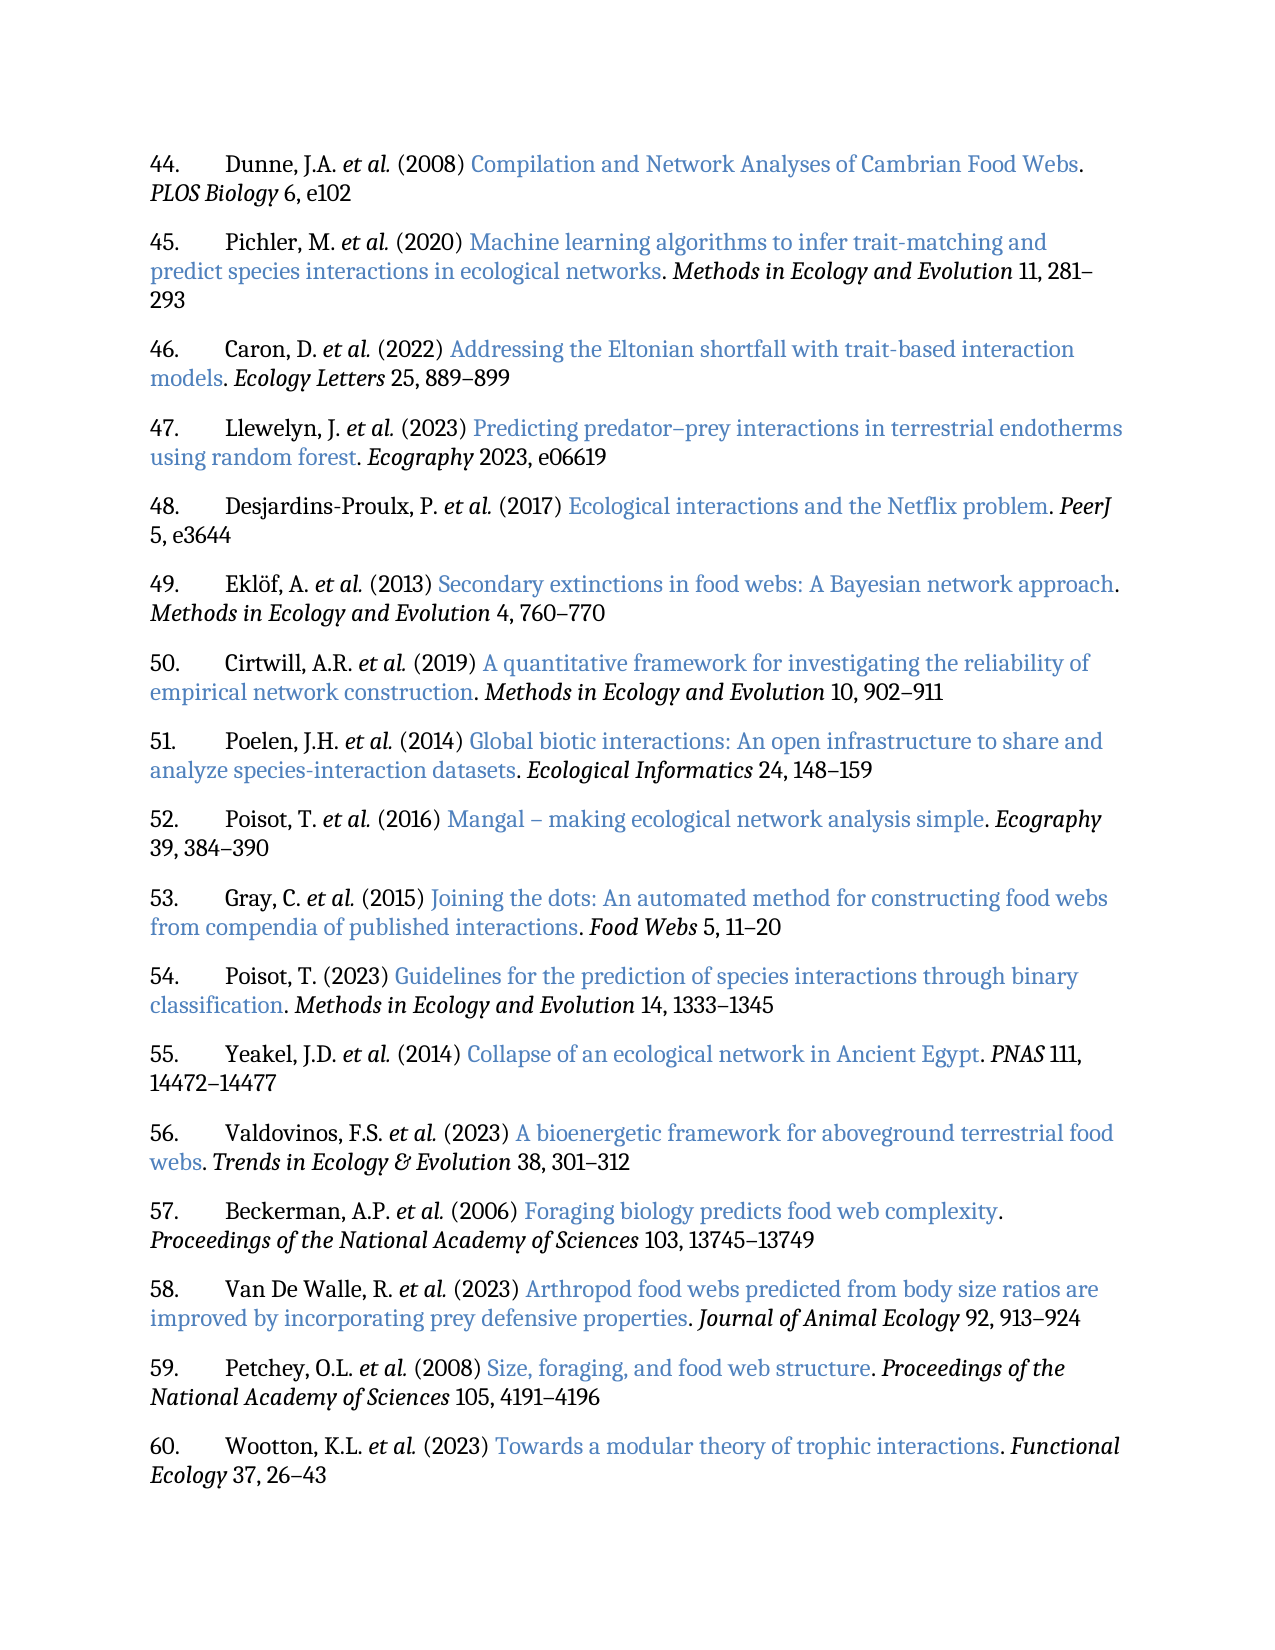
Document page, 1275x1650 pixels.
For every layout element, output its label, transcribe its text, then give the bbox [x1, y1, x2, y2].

text 50. Cirtwill, A.R. et al. (2019) A quantitative framework for investigating the reliability of empirical network construction. Methods in Ecology and Evolution 10, 902–911 [150, 649, 1125, 706]
text 53. Gray, C. et al. (2015) Joining the dots: An automated method for constructing food webs from compendia of published interactions. Food Webs 5, 11–20 [150, 884, 1125, 941]
text 44. Dunne, J.A. et al. (2008) Compilation and Network Analyses of Cambrian Food Webs. PLOS Biology 6, e102 [150, 150, 1125, 207]
text 57. Beckerman, A.P. et al. (2006) Foraging biology predicts food web complexity. Proceedings of the National Academy of Sciences 103, 13745–13749 [150, 1197, 1125, 1254]
text 55. Yeakel, J.D. et al. (2014) Collapse of an ecological network in Ancient Egypt. PNAS 111, 14472–14477 [150, 1040, 1125, 1098]
text 54. Poisot, T. (2023) Guidelines for the prediction of species interactions through binary classification. Methods in Ecology and Evolution 14, 1333–1345 [150, 962, 1125, 1019]
text 58. Van De Walle, R. et al. (2023) Arthropod food webs predicted from body size ratios are improved by incorporating prey defensive properties. Journal of Animal Ecology 92, 913–924 [150, 1275, 1125, 1333]
text 49. Eklöf, A. et al. (2013) Secondary extinctions in food webs: A Bayesian network approach. Methods in Ecology and Evolution 4, 760–770 [150, 570, 1125, 628]
text 52. Poisot, T. et al. (2016) Mangal – making ecological network analysis simple. Ecography 39, 384–390 [150, 805, 1125, 863]
text 56. Valdovinos, F.S. et al. (2023) A bioenergetic framework for aboveground terrestrial food webs. Trends in Ecology & Evolution 38, 301–312 [150, 1119, 1125, 1176]
text 47. Llewelyn, J. et al. (2023) Predicting predator–prey interactions in terrestrial endotherms using random forest. Ecography 2023, e06619 [150, 414, 1125, 471]
text 60. Wootton, K.L. et al. (2023) Towards a modular theory of trophic interactions. Functional Ecology 37, 26–43 [150, 1432, 1125, 1489]
text 46. Caron, D. et al. (2022) Addressing the Eltonian shortfall with trait-based interaction models. Ecology Letters 25, 889–899 [150, 335, 1125, 393]
text 48. Desjardins-Proulx, P. et al. (2017) Ecological interactions and the Netflix problem. PeerJ 5, e3644 [150, 492, 1125, 549]
text 45. Pichler, M. et al. (2020) Machine learning algorithms to infer trait-matching and predict species interactions in ecological networks. Methods in Ecology and Evolution 11, 281–293 [150, 228, 1125, 314]
text 51. Poelen, J.H. et al. (2014) Global biotic interactions: An open infrastructure to share and analyze species-interaction datasets. Ecological Informatics 24, 148–159 [150, 727, 1125, 784]
text 59. Petchey, O.L. et al. (2008) Size, foraging, and food web structure. Proceedings of the National Academy of Sciences 105, 4191–4196 [150, 1354, 1125, 1411]
